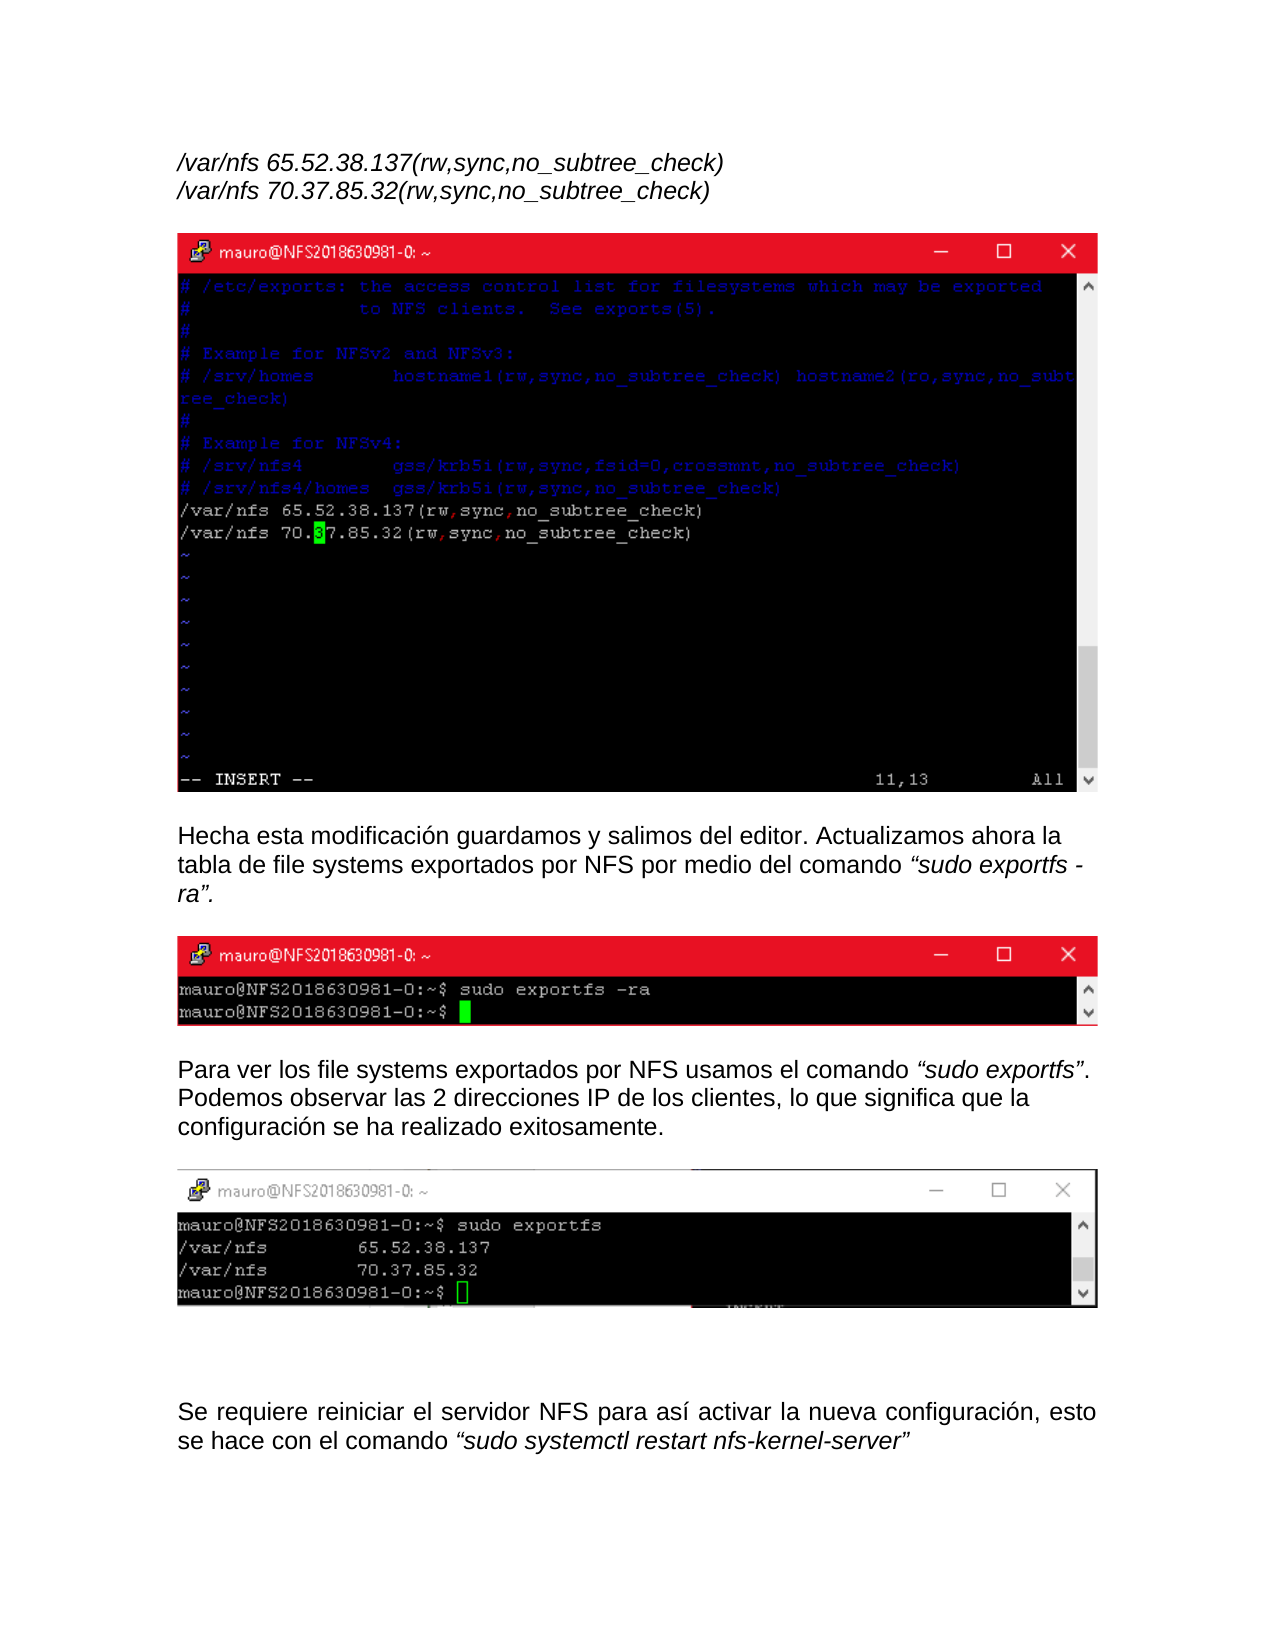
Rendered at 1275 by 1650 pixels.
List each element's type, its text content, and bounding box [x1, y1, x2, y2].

text /var/nfs 70.37.85.32(rw,sync,no_subtree_check) [177, 176, 1098, 205]
text /var/nfs 65.52.38.137(rw,sync,no_subtree_check) [177, 148, 1098, 176]
picture [177, 233, 1098, 792]
text Hecha esta modificación guardamos y salimos del editor. Actualizamos ahora la tabla de file systems exportados por NFS por medio del comando “sudo exportfs -ra”. [177, 821, 1098, 907]
text Para ver los file systems exportados por NFS usamos el comando “sudo exportfs”. Podemos observar las 2 direcciones IP de los clientes, lo que significa que la configuración se ha realizado exitosamente. [177, 1054, 1098, 1141]
picture [177, 936, 1098, 1026]
picture [177, 1169, 1098, 1308]
text Se requiere reiniciar el servidor NFS para así activar la nueva configuración, esto se hace con el comando “sudo systemctl restart nfs-kernel-server” [177, 1397, 1098, 1454]
